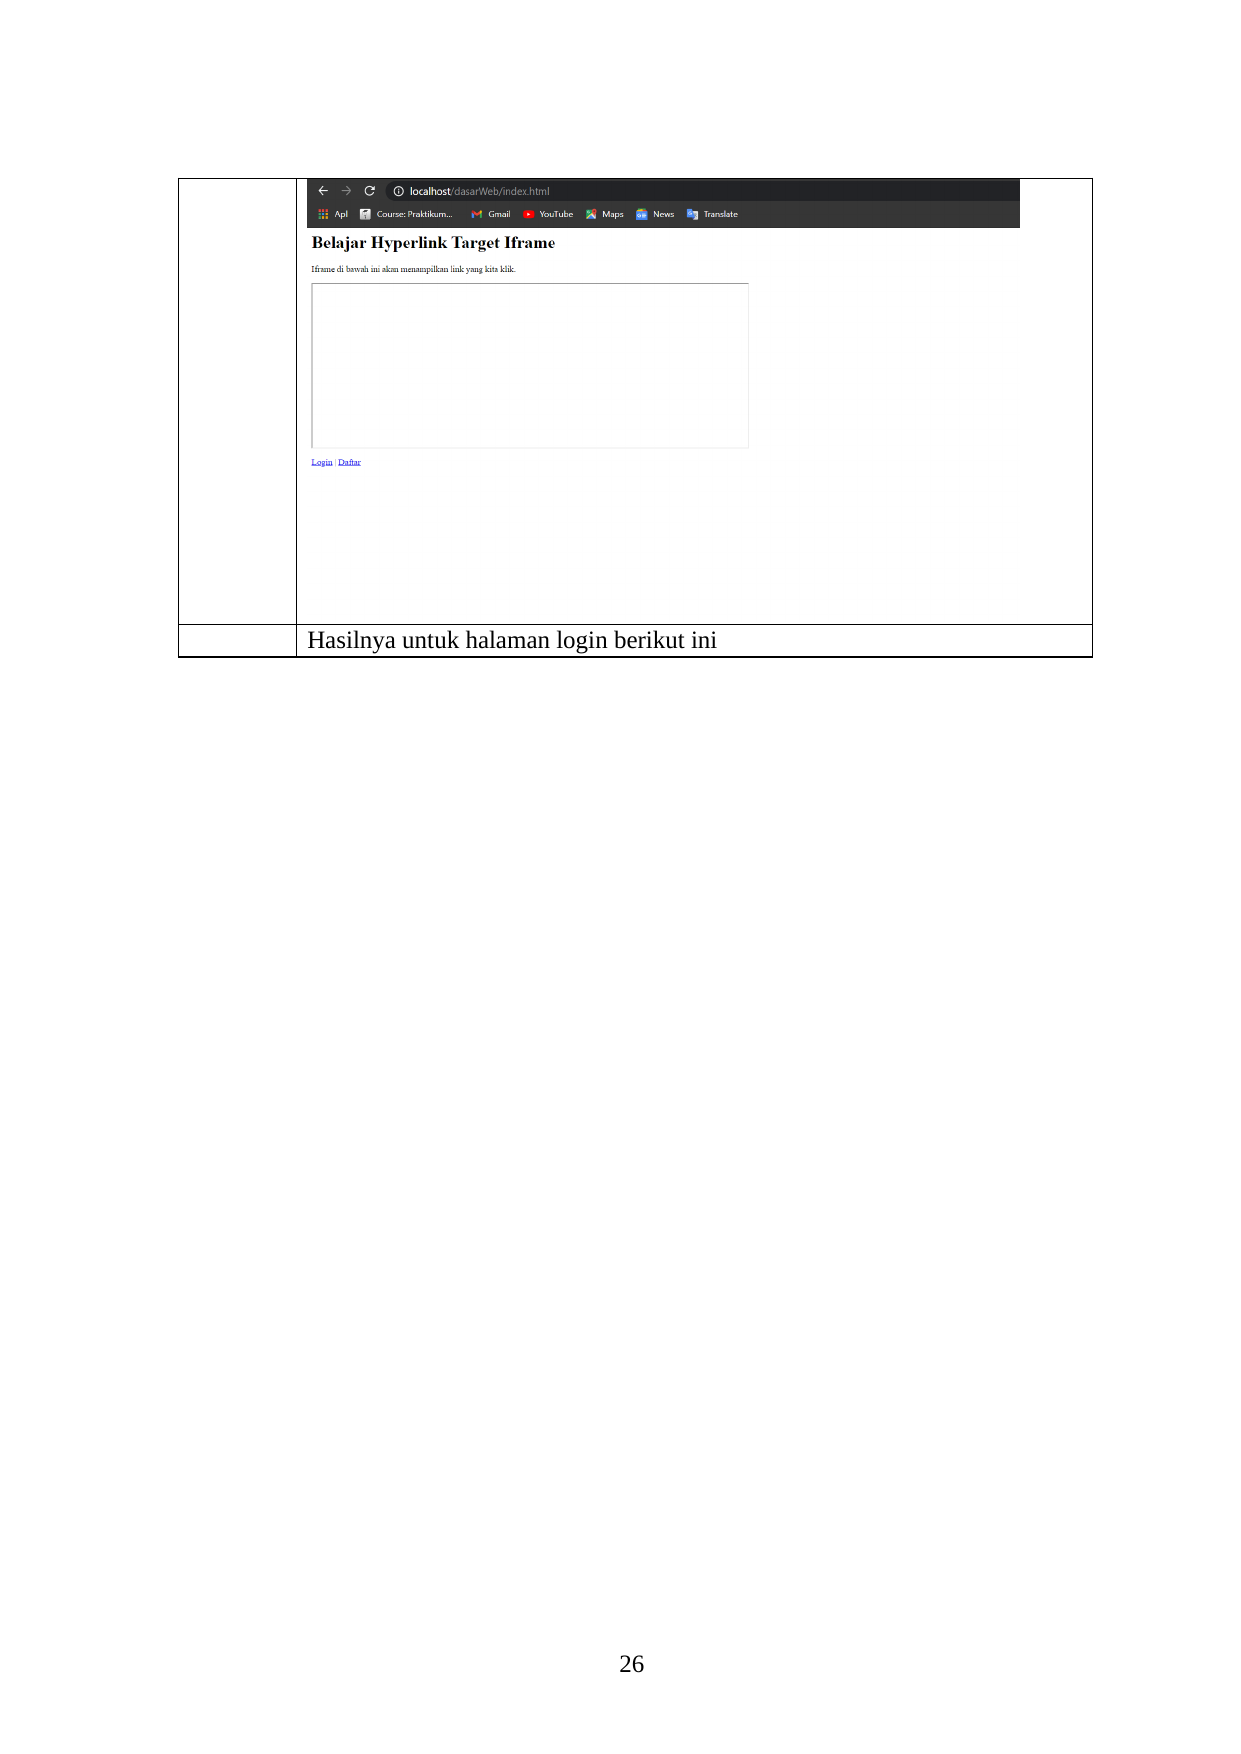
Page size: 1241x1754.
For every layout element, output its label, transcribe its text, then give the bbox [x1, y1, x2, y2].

table_cell Hasilnya untuk halaman login berikut ini [297, 625, 1092, 656]
table_cell [179, 625, 296, 656]
picture [307, 179, 1020, 622]
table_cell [297, 179, 1092, 624]
table_cell [179, 179, 296, 624]
